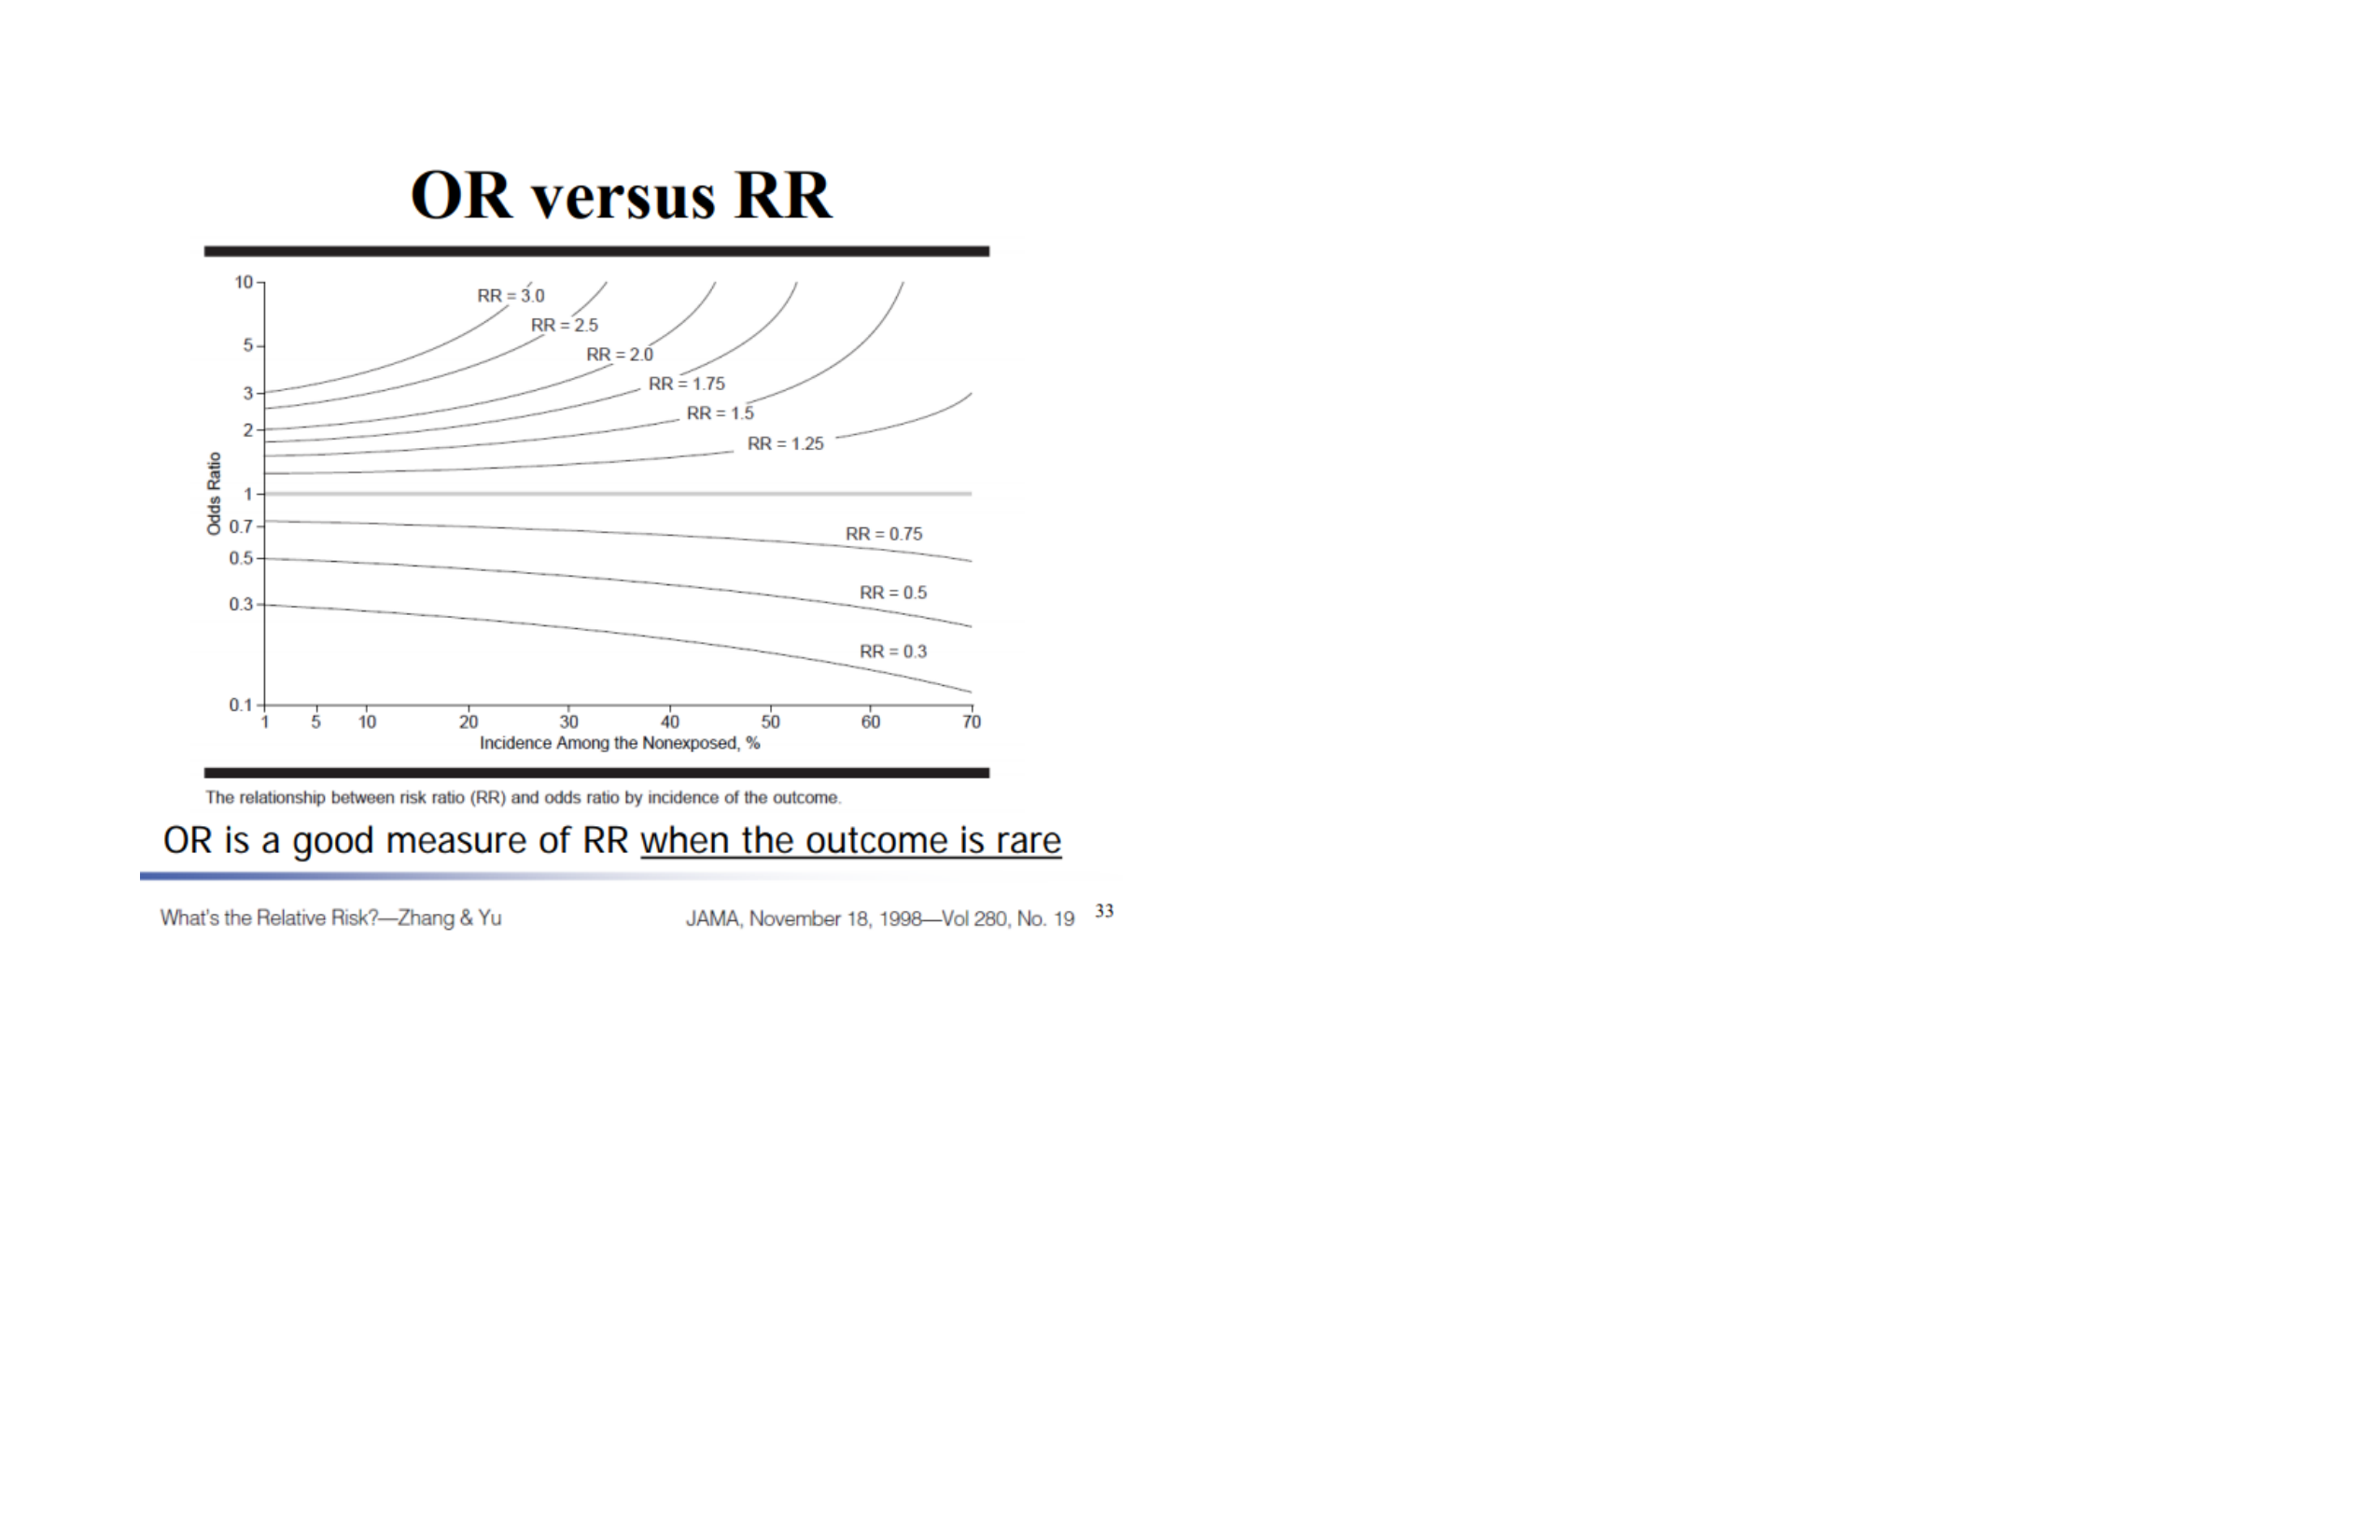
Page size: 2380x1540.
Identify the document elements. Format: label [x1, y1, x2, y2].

picture [140, 140, 1124, 946]
